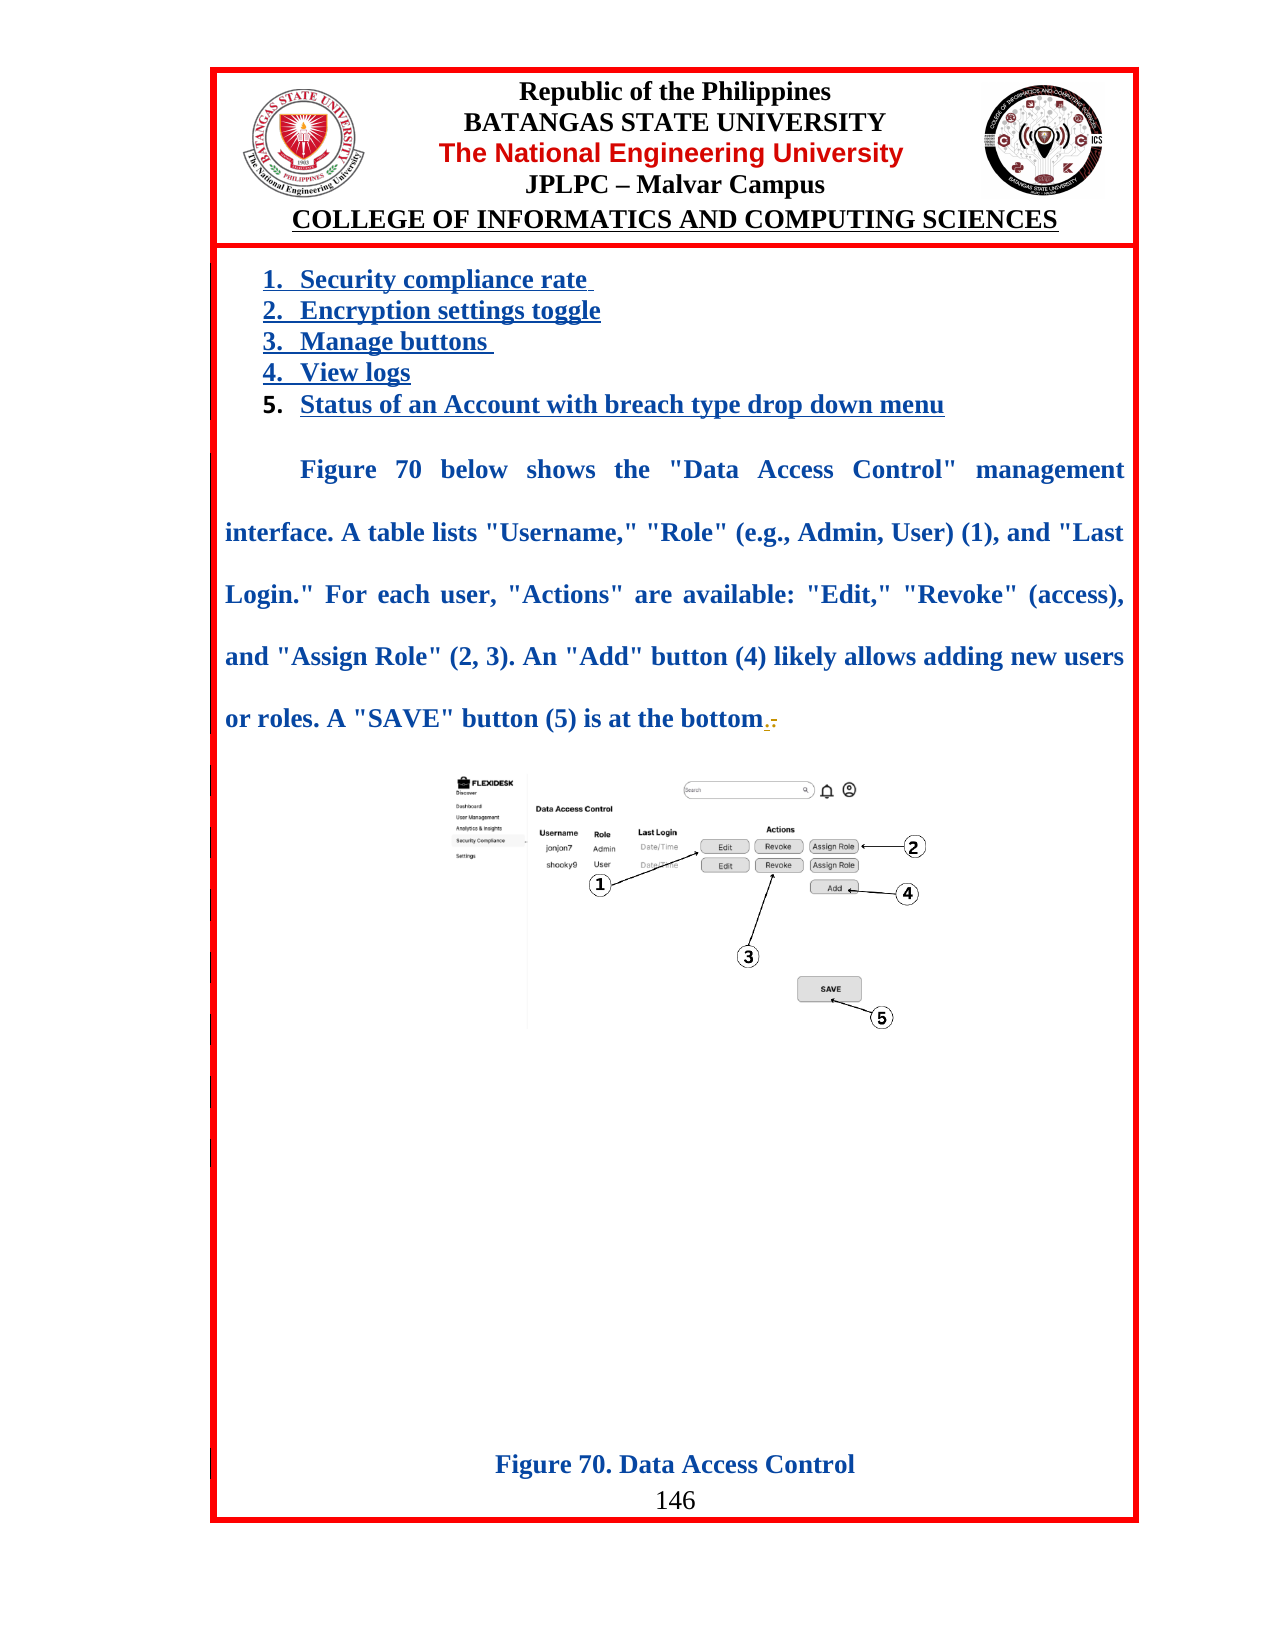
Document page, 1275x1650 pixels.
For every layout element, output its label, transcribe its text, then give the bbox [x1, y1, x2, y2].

picture [242, 89, 366, 199]
text Figure 70 below shows the "Data Access Control" management interface. A table lists "Username," "Role" (e.g., Admin, User) (1), and "Last Login." For each user, "Actions" are available: "Edit," "Revoke" (access), and "Assign Role" (2, 3). An "Add" button (4) likely allows adding new users or roles. A "SAVE" button (5) is at the bottom [225, 453, 1125, 734]
text Figure 70. Data Access Control [225, 1448, 1125, 1479]
picture [377, 740, 945, 1061]
picture [981, 82, 1105, 199]
